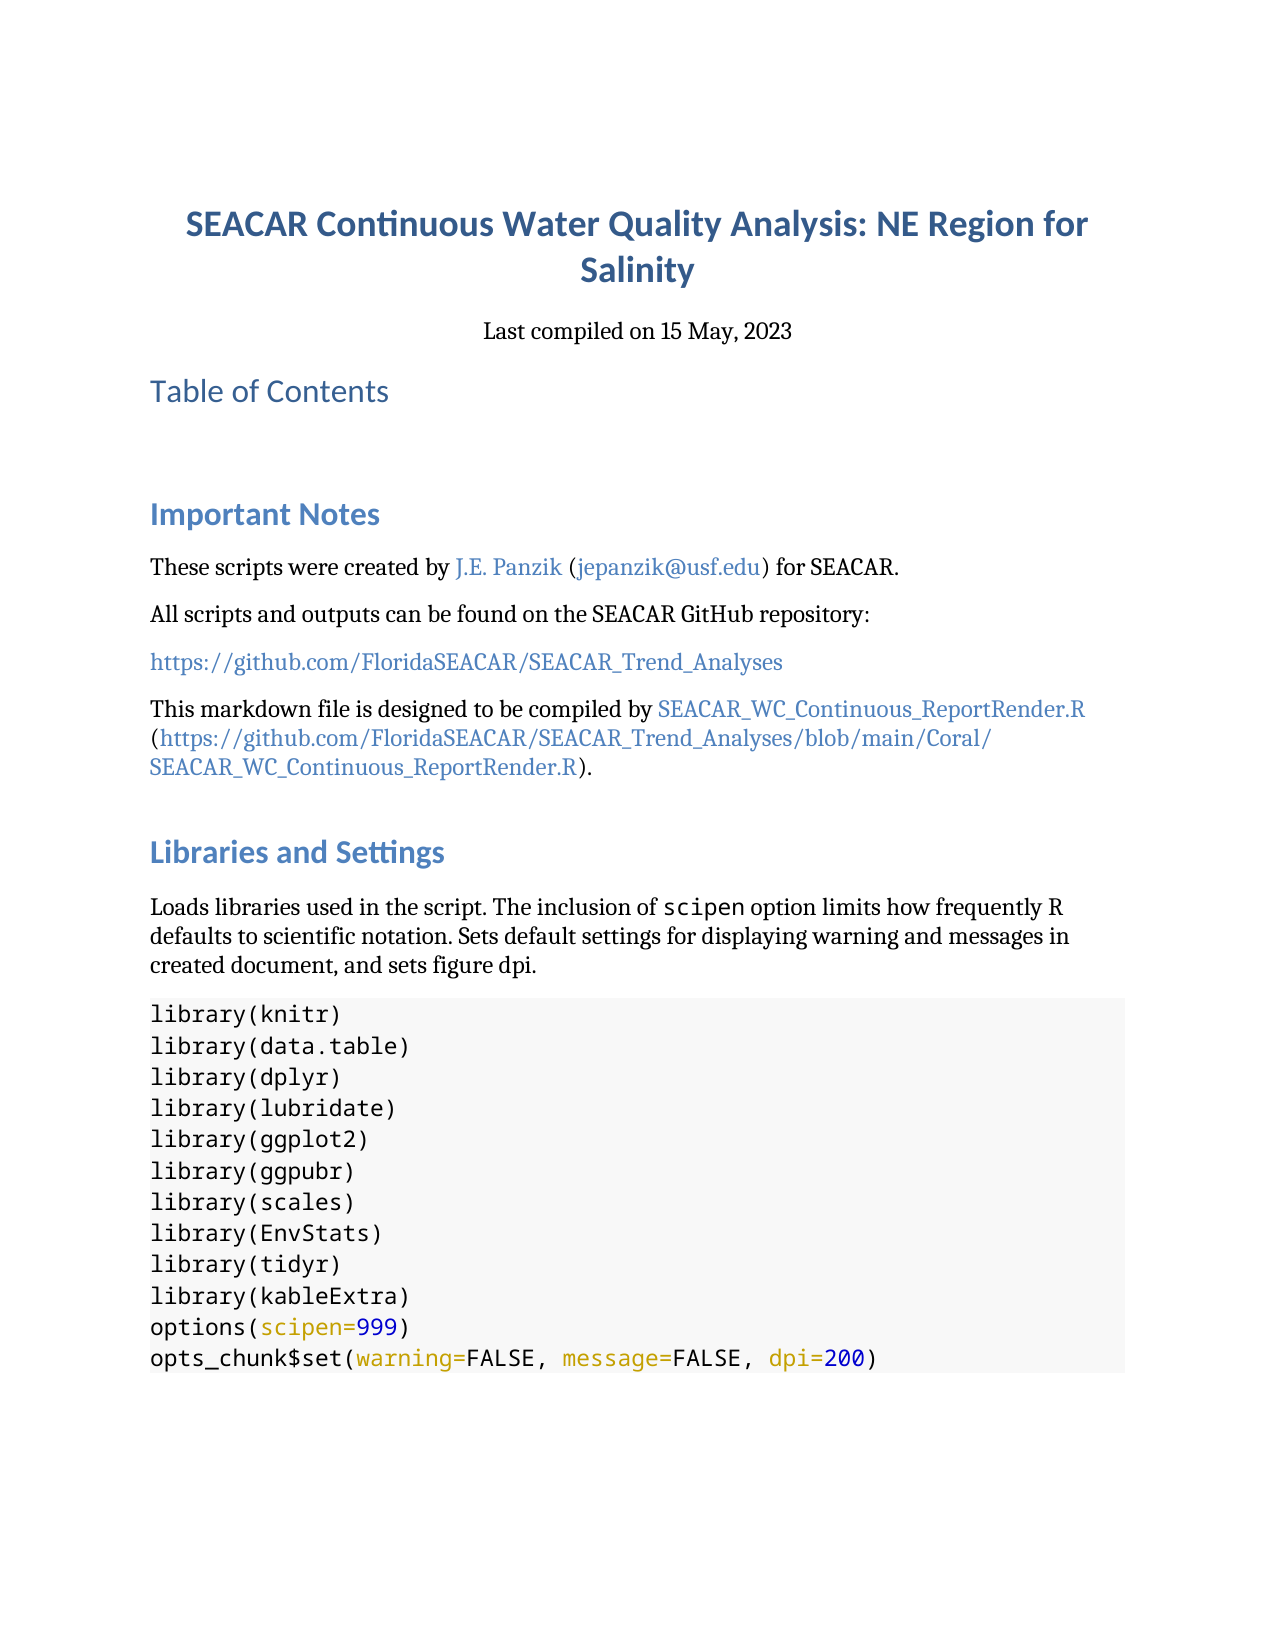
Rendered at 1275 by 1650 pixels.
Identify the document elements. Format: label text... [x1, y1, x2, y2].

title SEACAR Continuous Water Quality Analysis: NE Region for Salinity [150, 200, 1125, 292]
subtitle Important Notes [150, 493, 1125, 534]
text These scripts were created by J.E. Panzik (jepanzik@usf.edu) for SEACAR. [150, 553, 1125, 581]
text All scripts and outputs can be found on the SEACAR GitHub repository: [150, 600, 1125, 629]
text This markdown file is designed to be compiled by SEACAR_WC_Continuous_ReportRender.R (https://github.com/FloridaSEACAR/SEACAR_Trend_Analyses/blob/main/Coral/SEACAR_WC_Continuous_ReportRender.R). [150, 695, 1125, 781]
text Loads libraries used in the script. The inclusion of scipen option limits how frequently R defaults to scientific notation. Sets default settings for displaying warning and messages in created document, and sets figure dpi. [150, 891, 1125, 979]
subtitle Libraries and Settings [150, 831, 1125, 872]
text Last compiled on 15 May, 2023 [150, 317, 1125, 345]
text https://github.com/FloridaSEACAR/SEACAR_Trend_Analyses [150, 648, 1125, 676]
text library(knitr) library(data.table) library(dplyr) library(lubridate) library(ggplot2) library(ggpubr) library(scales) library(EnvStats) library(tidyr) library(kableExtra) options(scipen=999) opts_chunk$set(warning=FALSE, message=FALSE, dpi=200) [150, 998, 1125, 1373]
